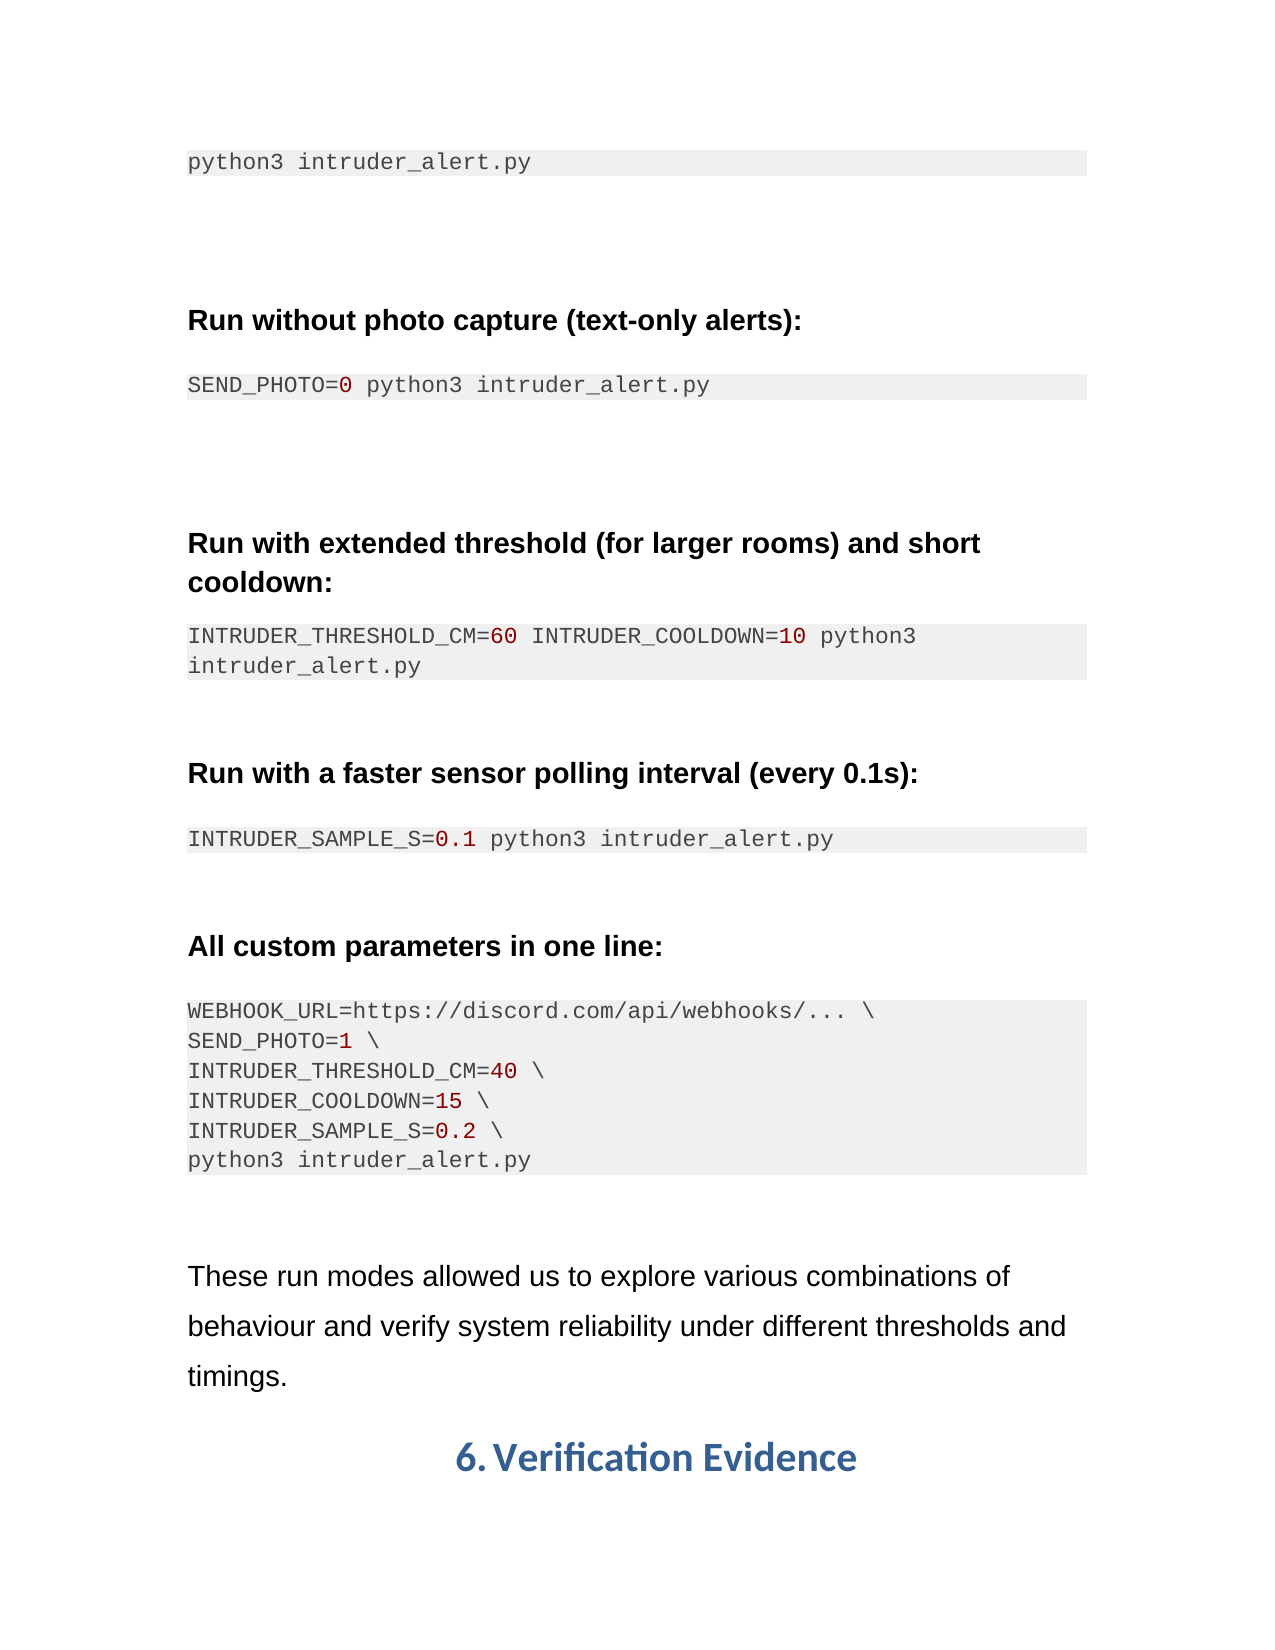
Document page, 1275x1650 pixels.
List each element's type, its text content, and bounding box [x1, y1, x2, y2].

text SEND_PHOTO=0 python3 intruder_alert.py [187, 374, 1087, 400]
text INTRUDER_THRESHOLD_CM=60 INTRUDER_COOLDOWN=10 python3 intruder_alert.py [187, 624, 1087, 680]
text Run with a faster sensor polling interval (every 0.1s): [187, 756, 1087, 789]
text WEBHOOK_URL=https://discord.com/api/webhooks/... \ SEND_PHOTO=1 \ INTRUDER_THRESHOLD_CM=40 \ INTRUDER_COOLDOWN=15 \ INTRUDER_SAMPLE_S=0.2 \ python3 intruder_alert.py [187, 1000, 1087, 1175]
text These run modes allowed us to explore various combinations of behaviour and verify system reliability under different thresholds and timings. [187, 1259, 1087, 1393]
list Verification Evidence [225, 1431, 1087, 1481]
text Run without photo capture (text-only alerts): [187, 303, 1087, 336]
text Run with extended threshold (for larger rooms) and short cooldown: [187, 527, 1087, 599]
text All custom parameters in one line: [187, 929, 1087, 962]
text python3 intruder_alert.py [187, 150, 1087, 176]
text INTRUDER_SAMPLE_S=0.1 python3 intruder_alert.py [187, 827, 1087, 853]
